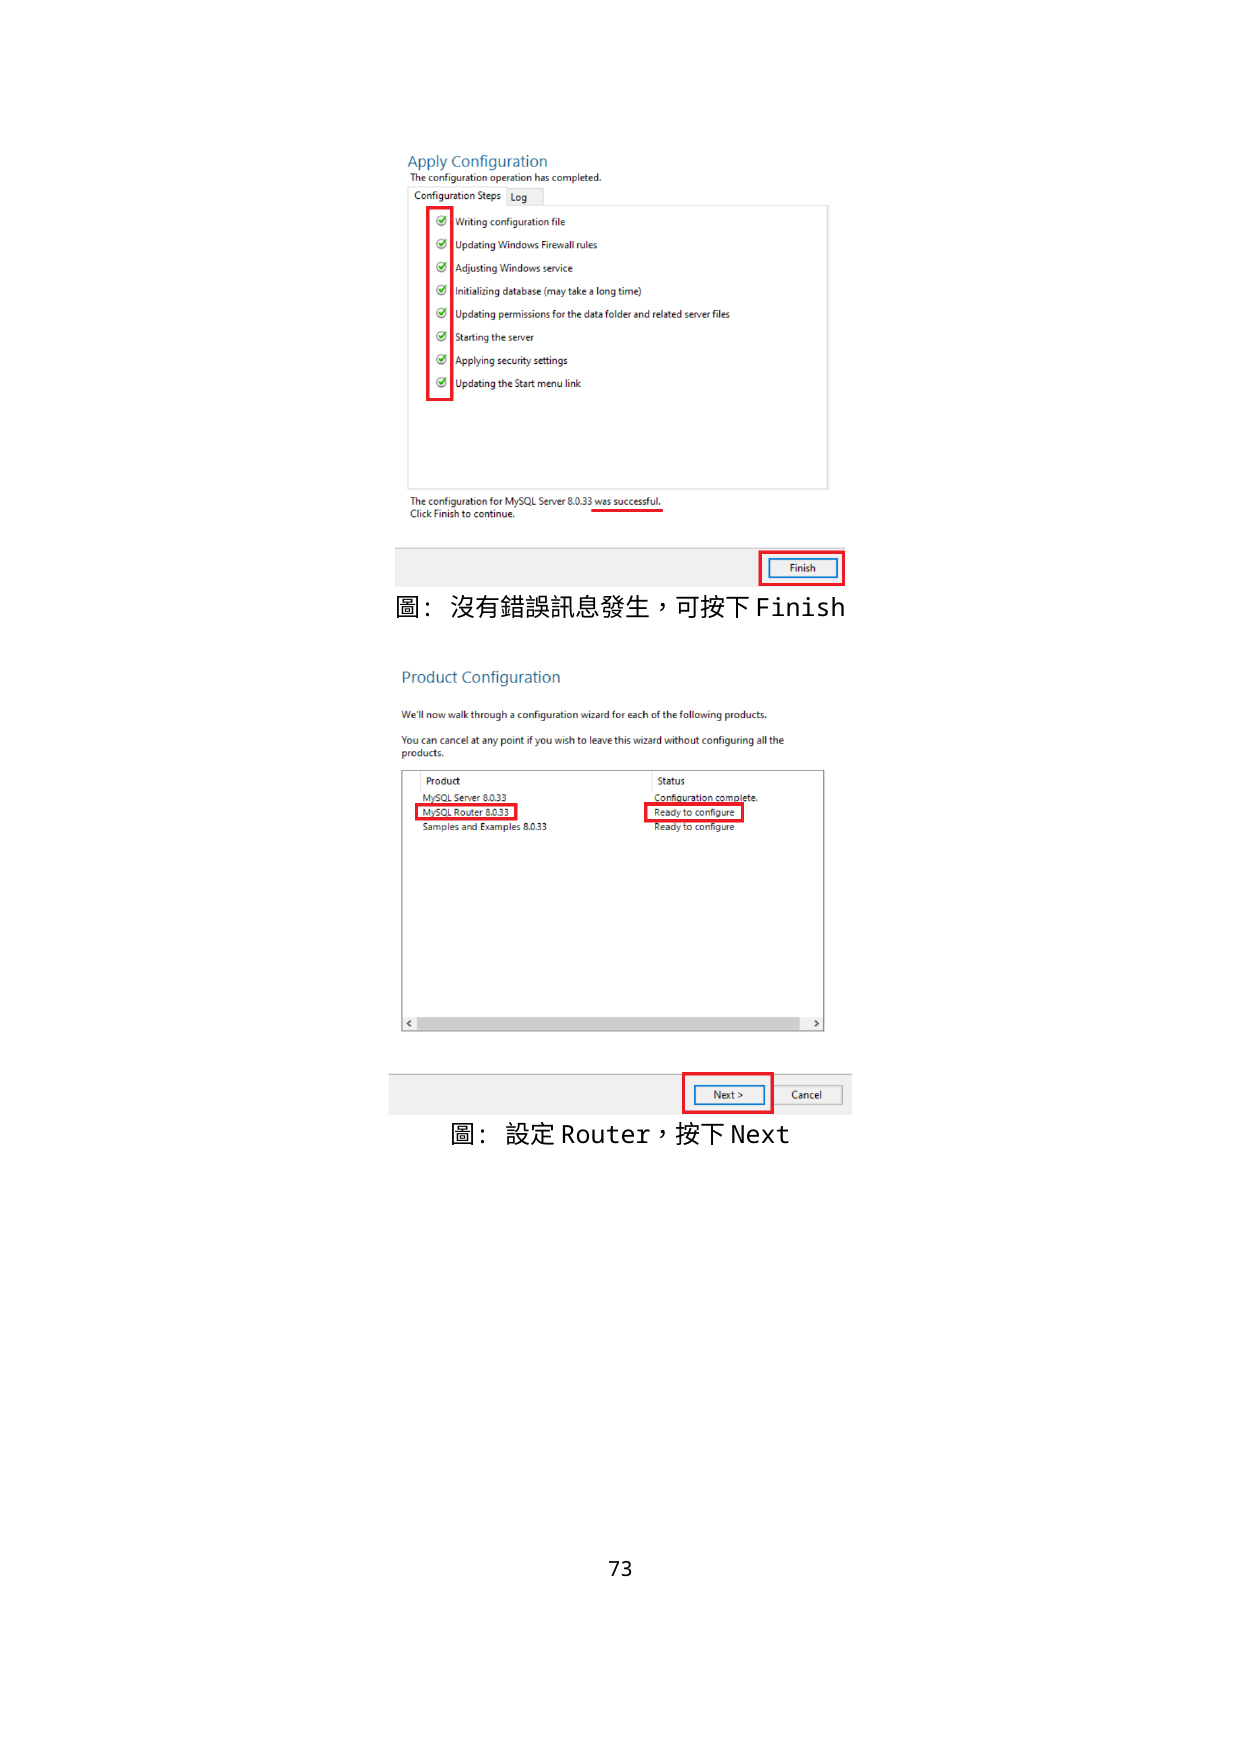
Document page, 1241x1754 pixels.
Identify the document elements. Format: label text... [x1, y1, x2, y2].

picture [395, 150, 846, 587]
text 圖: 設定 Router，按下Next [187, 1114, 1053, 1151]
picture [388, 657, 852, 1115]
text 圖: 沒有錯誤訊息發生，可按下 Finish [187, 587, 1053, 623]
